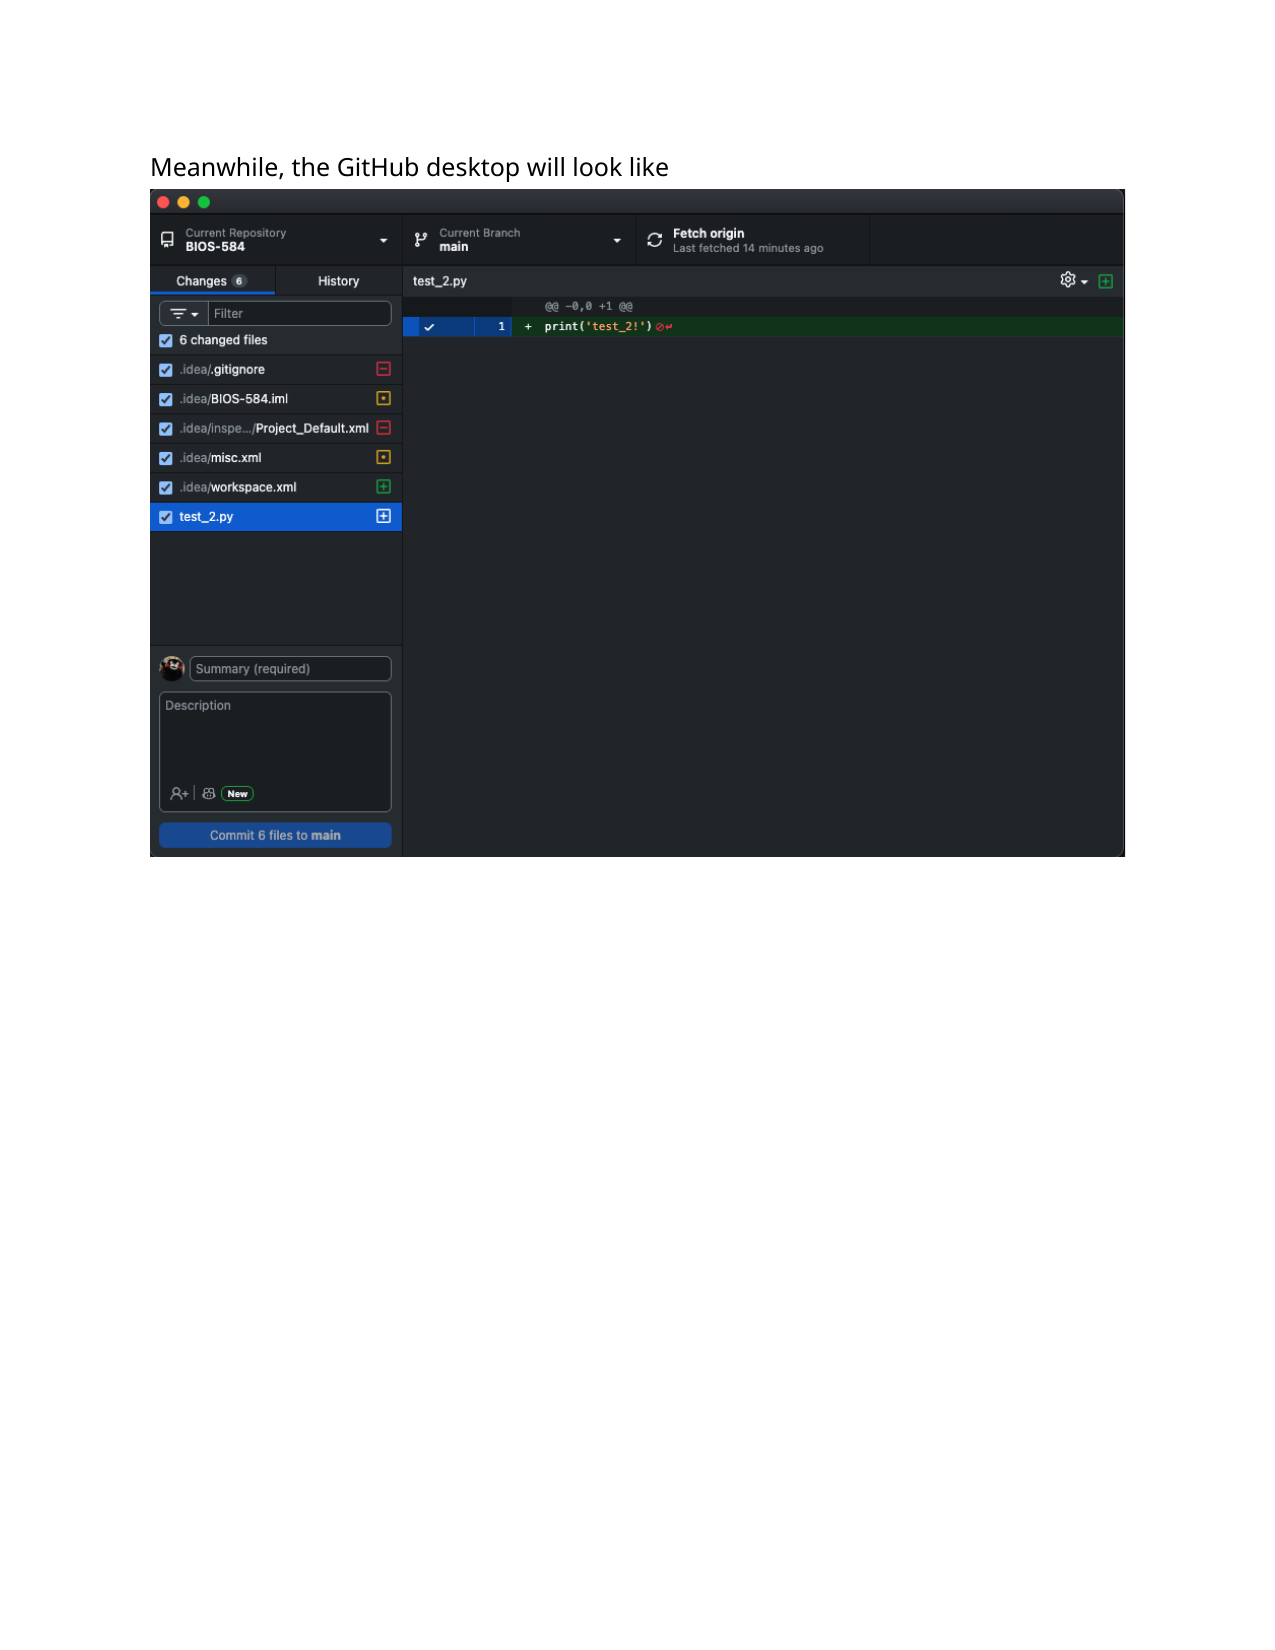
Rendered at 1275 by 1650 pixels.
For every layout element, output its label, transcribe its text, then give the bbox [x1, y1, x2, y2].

text Meanwhile, the GitHub desktop will look like [150, 150, 1125, 189]
picture [150, 189, 1125, 857]
